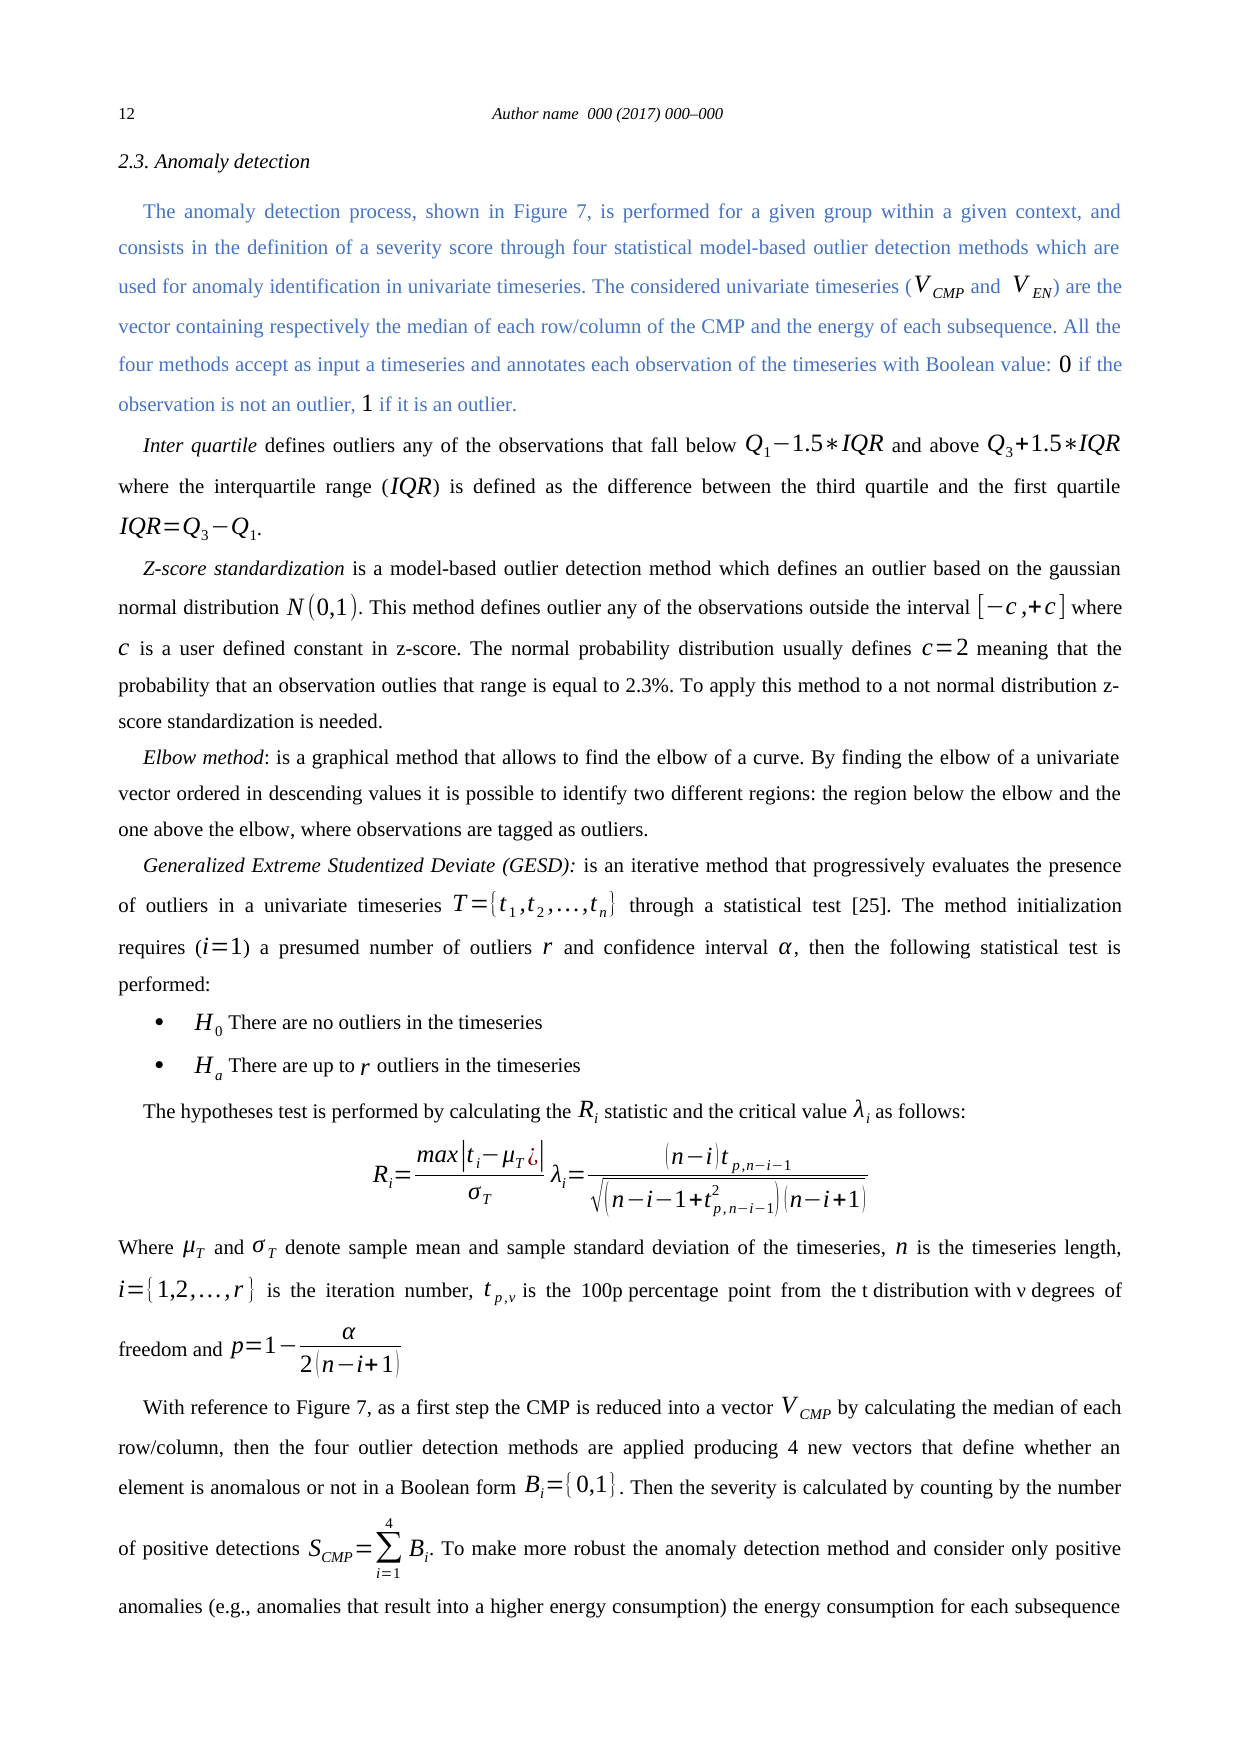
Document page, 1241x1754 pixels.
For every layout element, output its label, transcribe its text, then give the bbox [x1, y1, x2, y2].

text Elbow method: is a graphical method that allows to find the elbow of a curve. By finding the elbow of a univariate vector ordered in descending values it is possible to identify two different regions: the region below the elbow and the one above the elbow, where observations are tagged as outliers. [118, 745, 1122, 841]
text Inter quartile defines outliers any of the observations that fall below and above where the interquartile range () is defined as the difference between the third quartile and the first quartile . [118, 429, 1122, 544]
text The anomaly detection process, shown in Figure 7, is performed for a given group within a given context, and consists in the definition of a severity score through four statistical model-based outlier detection methods which are used for anomaly identification in univariate timeseries. The considered univariate timeseries ( and ) are the vector containing respectively the median of each row/column of the CMP and the energy of each subsequence. All the four methods accept as input a timeseries and annotates each observation of the timeseries with Boolean value: if the observation is not an outlier, if it is an outlier. [118, 199, 1122, 417]
text Anomaly detection [118, 149, 1122, 174]
list There are up to outliers in the timeseries [156, 1052, 1122, 1084]
text The hypotheses test is performed by calculating the statistic and the critical value as follows: [118, 1096, 1122, 1127]
text Z-score standardization is a model-based outlier detection method which defines an outlier based on the gaussian normal distribution . This method defines outlier any of the observations outside the interval where is a user defined constant in z-score. The normal probability distribution usually defines meaning that the probability that an observation outlies that range is equal to 2.3%. To apply this method to a not normal distribution z-score standardization is needed. [118, 556, 1122, 733]
text Generalized Extreme Studentized Deviate (GESD): is an iterative method that progressively evaluates the presence of outliers in a univariate timeseries through a statistical test [25]. The method initialization requires () a presumed number of outliers and confidence interval , then the following statistical test is performed: [118, 853, 1122, 996]
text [118, 1392, 1122, 1618]
list There are no outliers in the timeseries [156, 1008, 1122, 1040]
text Where and denote sample mean and sample standard deviation of the timeseries, is the timeseries length, is the iteration number, is the 100p percentage point from the t distribution with ν degrees of freedom and [118, 1231, 1122, 1379]
